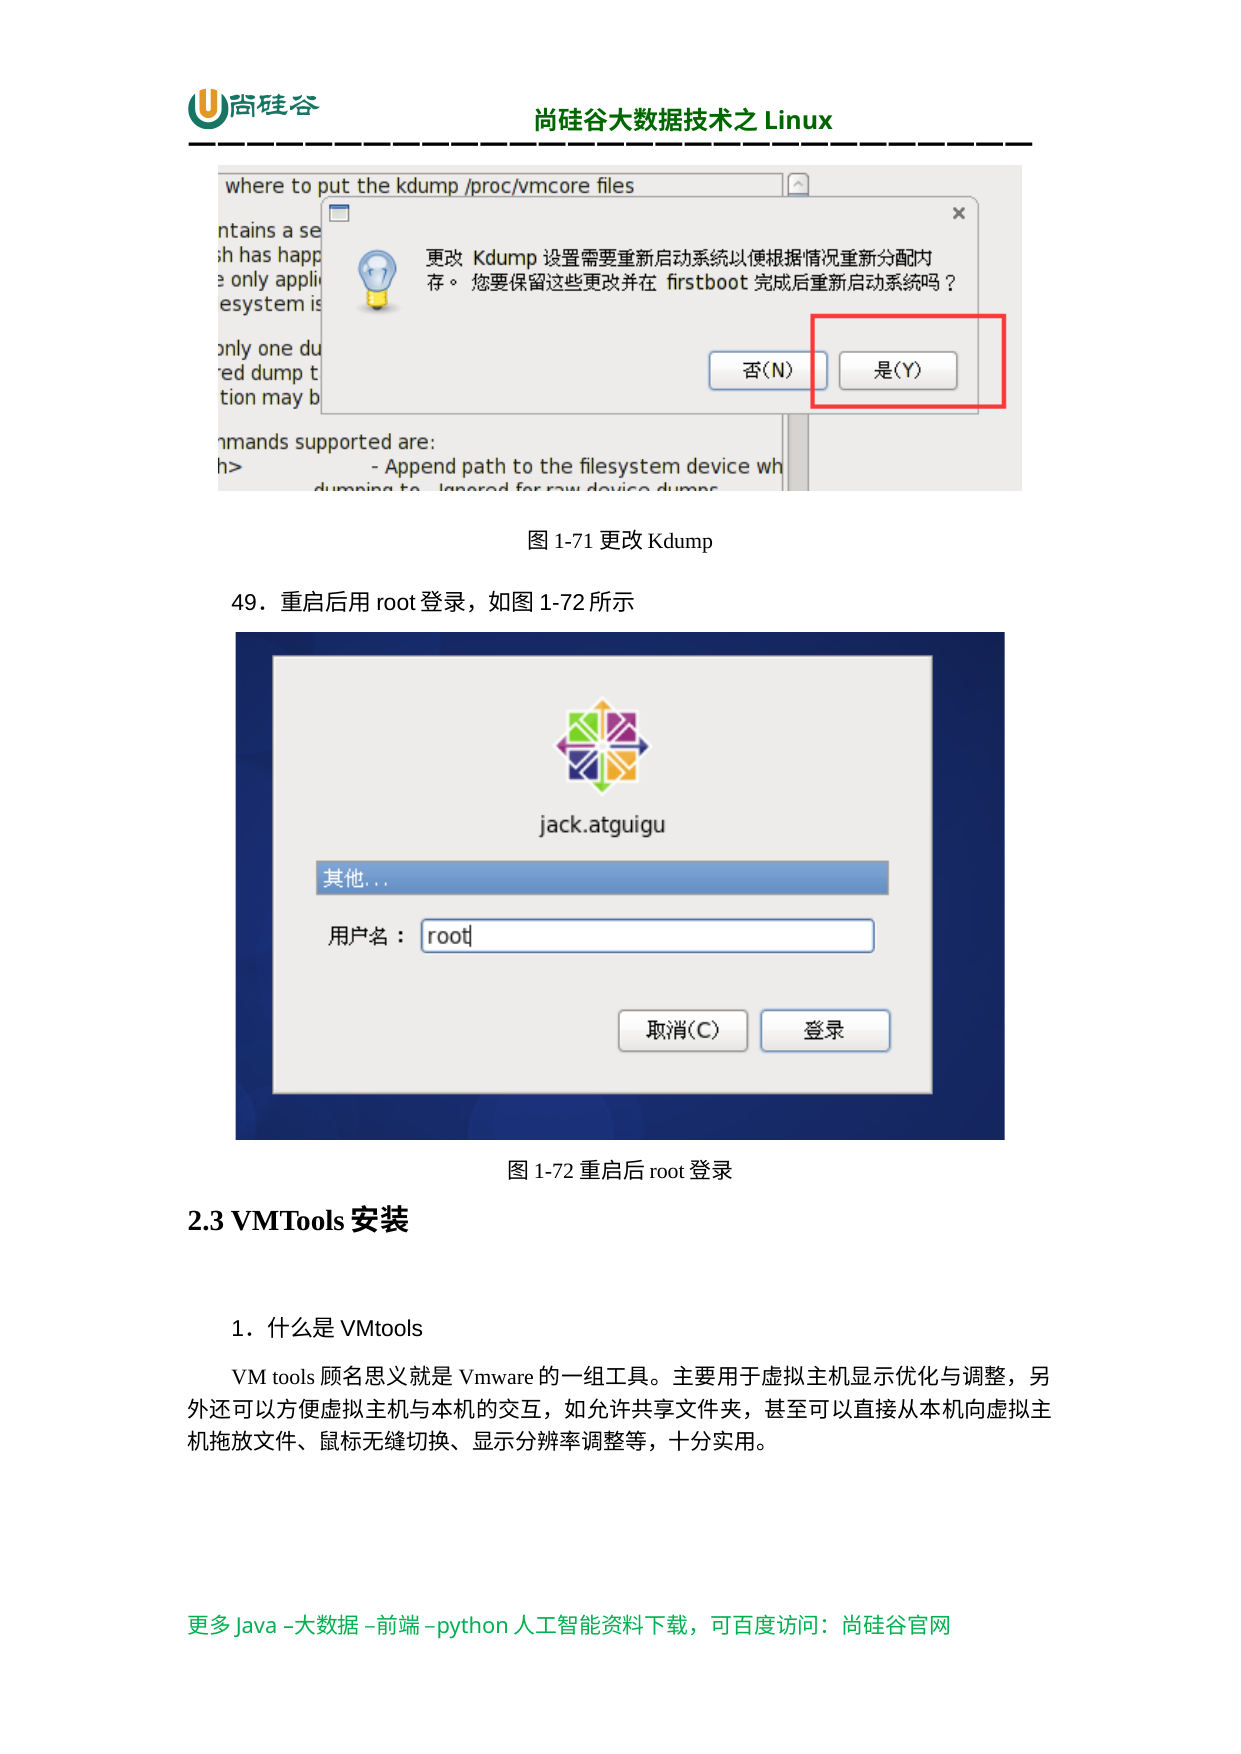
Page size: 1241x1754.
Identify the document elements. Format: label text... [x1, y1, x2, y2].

text 图1-71 更改Kdump [187, 522, 1053, 555]
text VM tools顾名思义就是Vmware的一组工具。主要用于虚拟主机显示优化与调整，另外还可以方便虚拟主机与本机的交互，如允许共享文件夹，甚至可以直接从本机向虚拟主机拖放文件、鼠标无缝切换、显示分辨率调整等，十分实用。 [187, 1359, 1053, 1456]
picture [235, 632, 1005, 1140]
picture [187, 88, 321, 130]
subtitle 2.3 VMTools安装 [187, 1185, 1053, 1250]
text 49．重启后用root登录，如图1-72所示 [231, 568, 1053, 633]
picture [218, 165, 1023, 491]
text 1．什么是VMtools [231, 1294, 1053, 1359]
text 图1-72 重启后root登录 [187, 1153, 1053, 1185]
